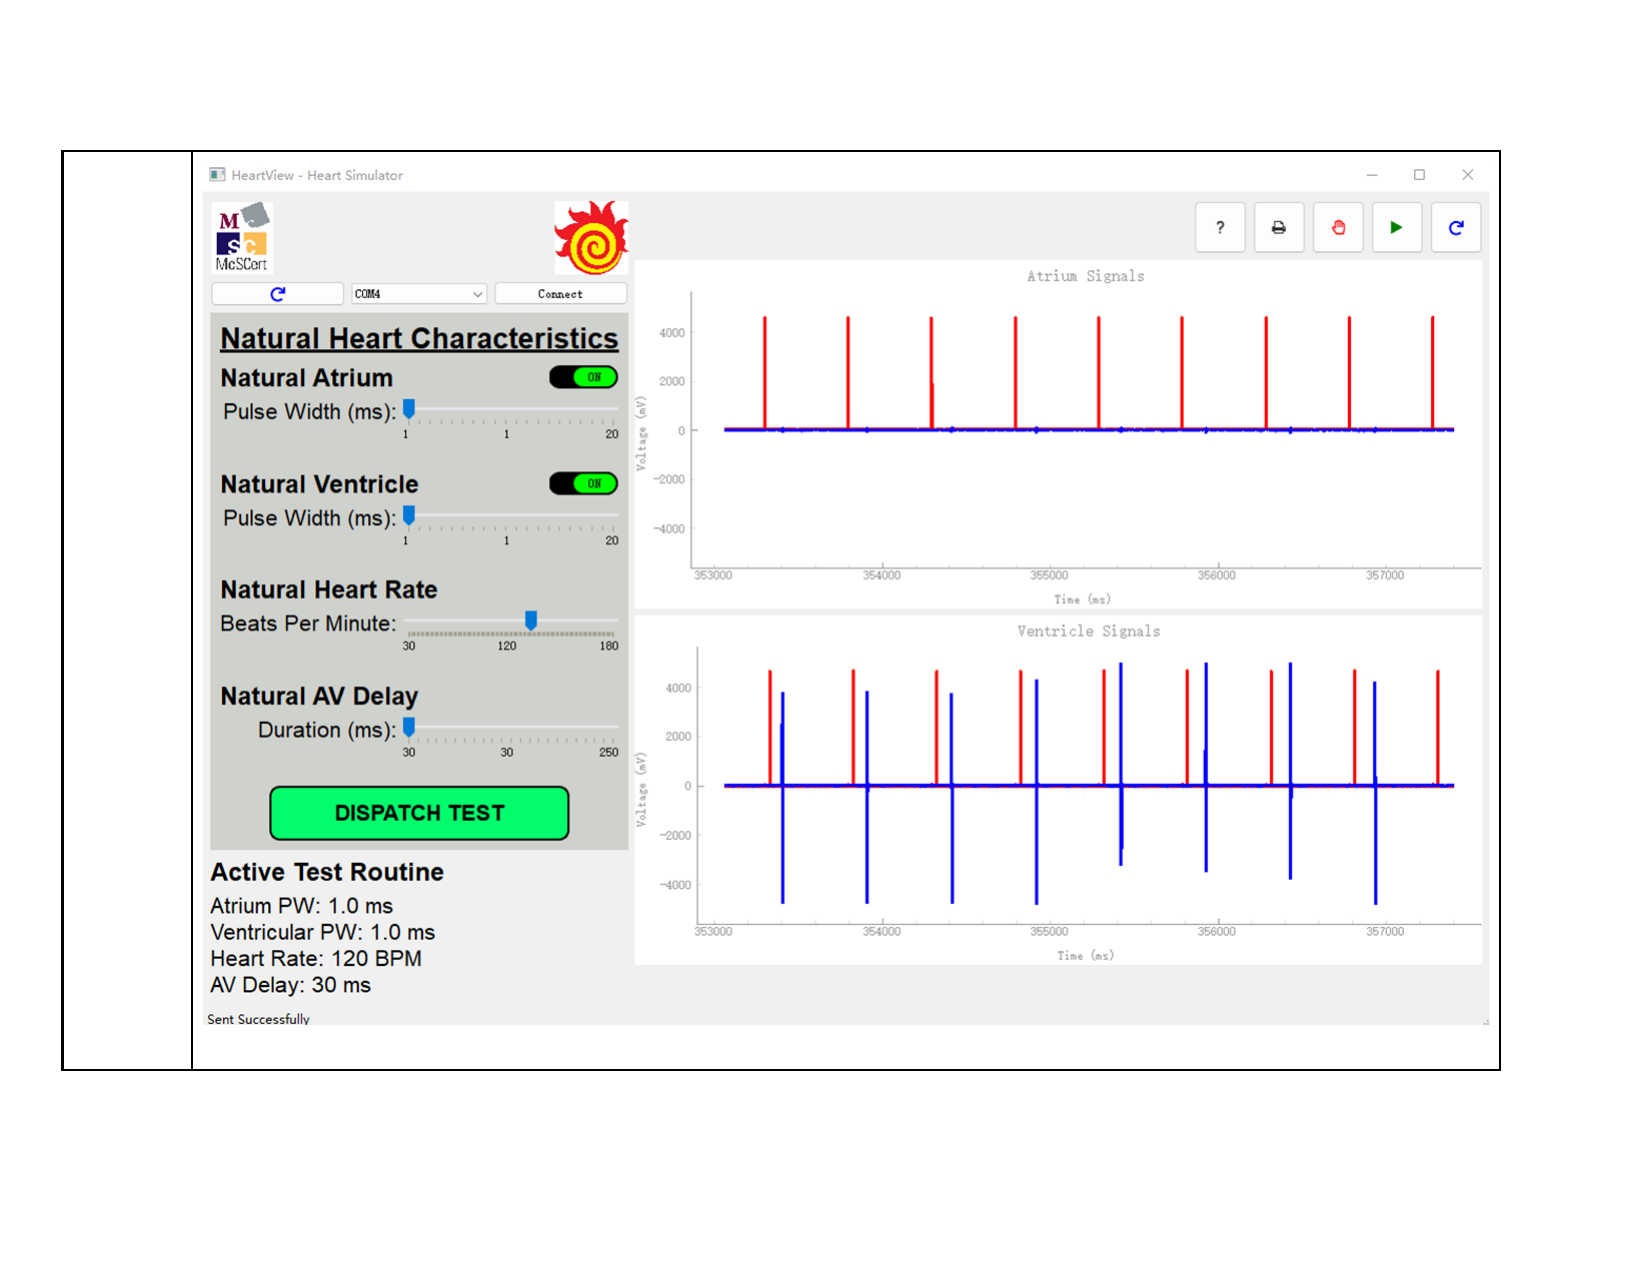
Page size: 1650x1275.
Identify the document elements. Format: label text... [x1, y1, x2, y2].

picture [202, 162, 1490, 1025]
table_cell Heart view Screenshot: [193, 152, 1499, 1069]
